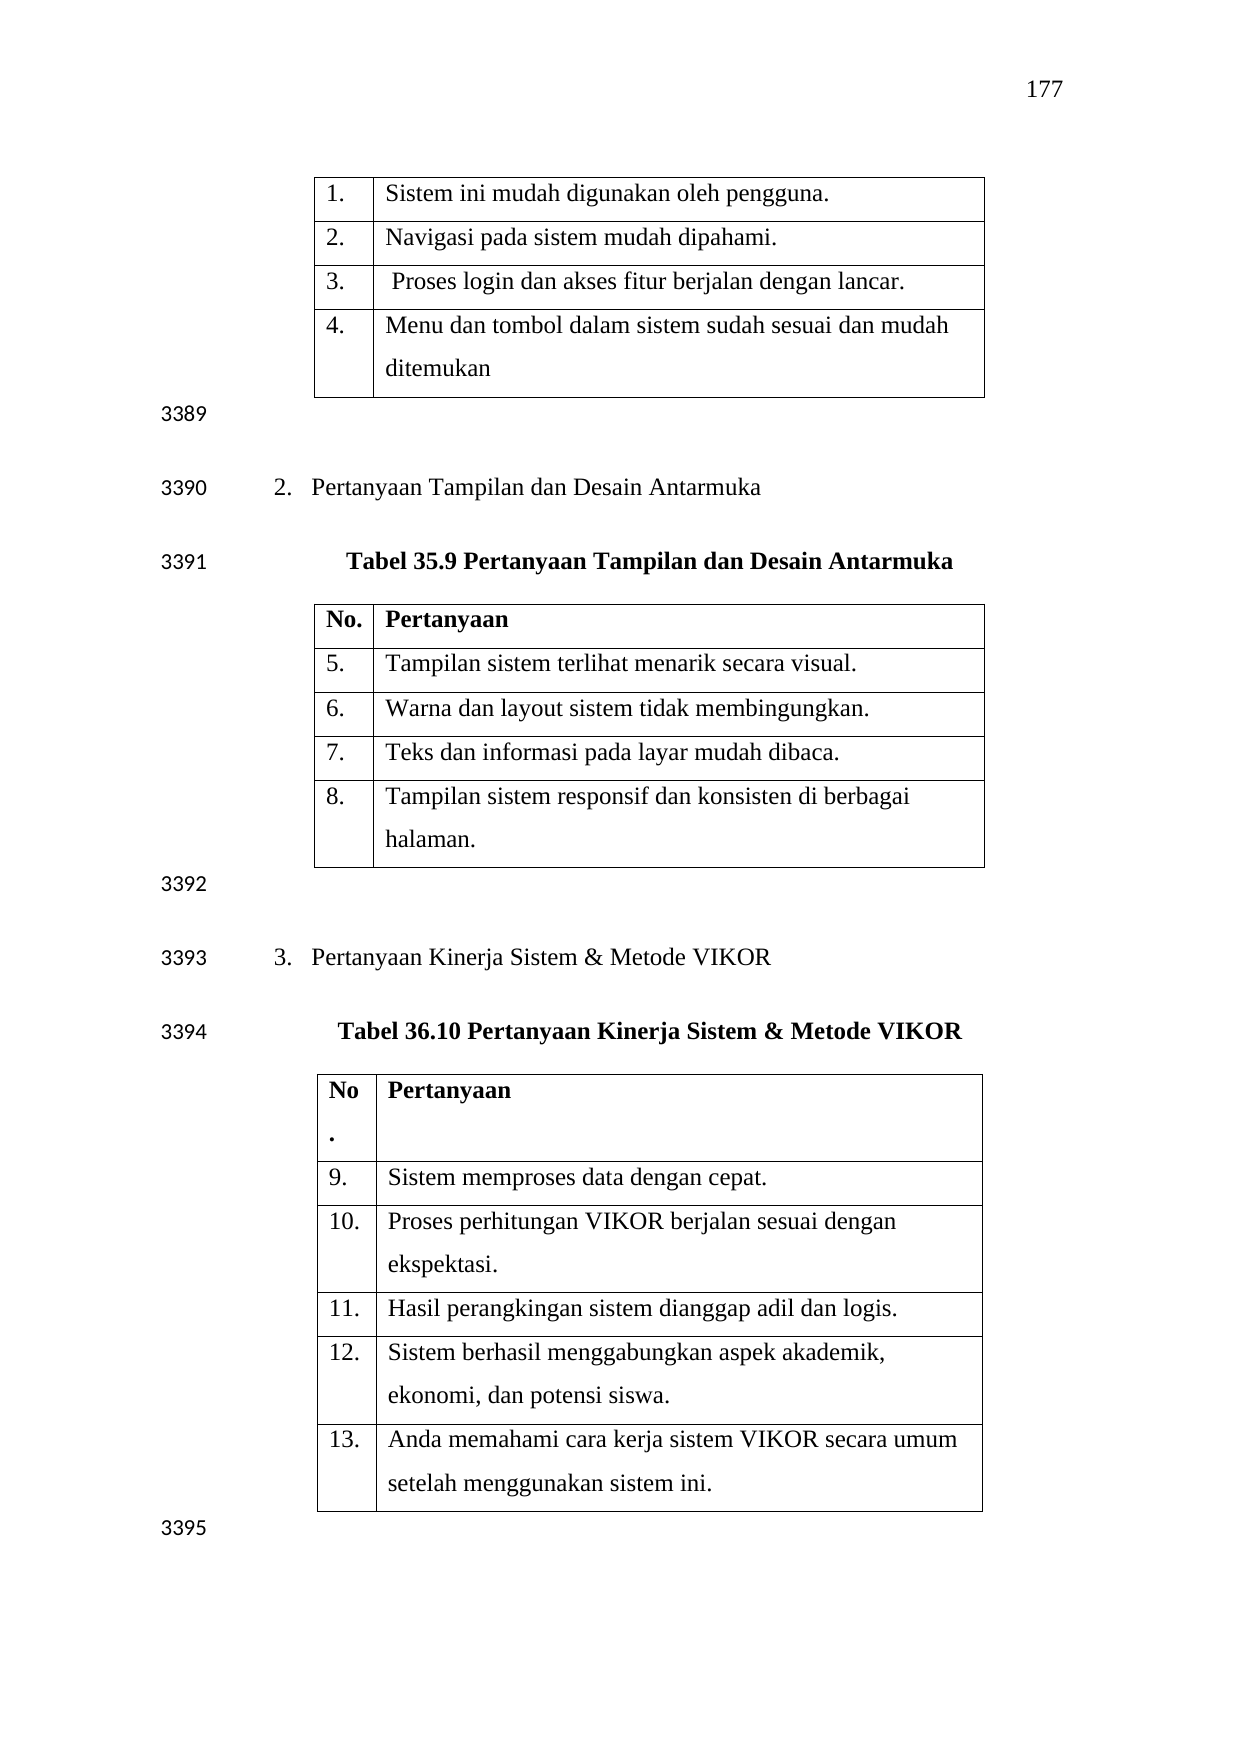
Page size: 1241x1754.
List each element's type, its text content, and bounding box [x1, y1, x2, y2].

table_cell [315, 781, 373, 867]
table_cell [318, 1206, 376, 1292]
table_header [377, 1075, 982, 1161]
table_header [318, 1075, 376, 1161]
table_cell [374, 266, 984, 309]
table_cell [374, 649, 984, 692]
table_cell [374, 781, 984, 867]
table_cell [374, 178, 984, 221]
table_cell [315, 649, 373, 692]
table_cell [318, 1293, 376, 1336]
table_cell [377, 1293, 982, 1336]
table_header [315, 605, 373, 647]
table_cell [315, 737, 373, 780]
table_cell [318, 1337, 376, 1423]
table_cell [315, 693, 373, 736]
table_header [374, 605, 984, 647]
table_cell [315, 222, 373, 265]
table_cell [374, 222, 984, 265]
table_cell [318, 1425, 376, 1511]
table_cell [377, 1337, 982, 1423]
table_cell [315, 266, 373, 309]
list Pertanyaan Tampilan dan Desain Antarmuka [274, 472, 1063, 501]
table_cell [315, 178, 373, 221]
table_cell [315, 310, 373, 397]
list Pertanyaan Kinerja Sistem & Metode VIKOR [274, 942, 1063, 971]
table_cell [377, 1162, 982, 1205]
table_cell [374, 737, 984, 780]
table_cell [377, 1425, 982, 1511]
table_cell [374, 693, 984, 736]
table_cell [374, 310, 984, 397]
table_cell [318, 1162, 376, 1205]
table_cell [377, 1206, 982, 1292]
